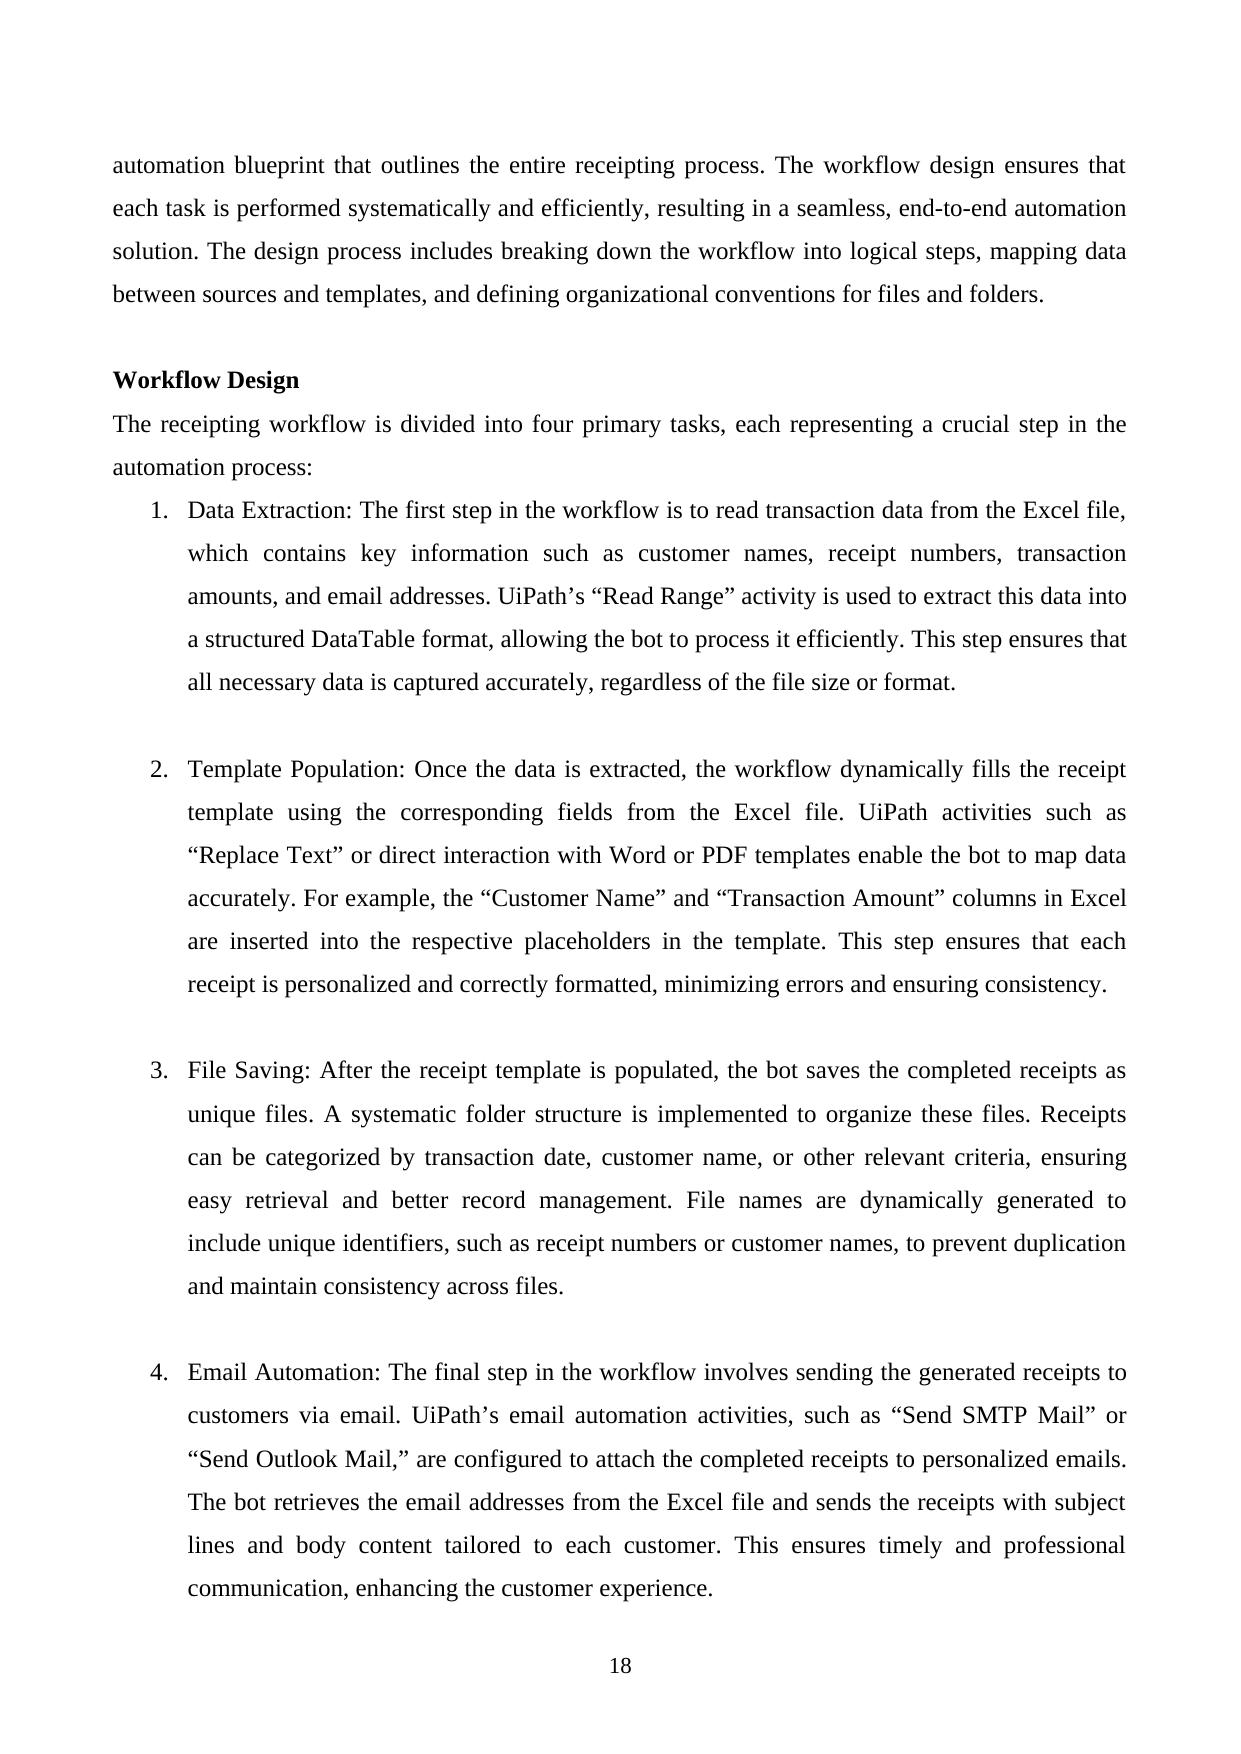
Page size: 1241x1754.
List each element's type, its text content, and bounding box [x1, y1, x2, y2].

list Data Extraction: The first step in the workflow is to read transaction data from the Excel file, which contains key information such as customer names, receipt numbers, transaction amounts, and email addresses. UiPath’s “Read Range” activity is used to extract this data into a structured DataTable format, allowing the bot to process it efficiently. This step ensures that all necessary data is captured accurately, regardless of the file size or format. [150, 495, 1128, 696]
list File Saving: After the receipt template is populated, the bot saves the completed receipts as unique files. A systematic folder structure is implemented to organize these files. Receipts can be categorized by transaction date, customer name, or other relevant criteria, ensuring easy retrieval and better record management. File names are dynamically generated to include unique identifiers, such as receipt numbers or customer names, to prevent duplication and maintain consistency across files. [150, 1056, 1128, 1300]
list Template Population: Once the data is extracted, the workflow dynamically fills the receipt template using the corresponding fields from the Excel file. UiPath activities such as “Replace Text” or direct interaction with Word or PDF templates enable the bot to map data accurately. For example, the “Customer Name” and “Transaction Amount” columns in Excel are inserted into the respective placeholders in the template. This step ensures that each receipt is personalized and correctly formatted, minimizing errors and ensuring consistency. [150, 754, 1128, 998]
text Workflow Design [112, 366, 1128, 394]
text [112, 150, 1128, 308]
text The receipting workflow is divided into four primary tasks, each representing a crucial step in the automation process: [112, 409, 1128, 481]
list Email Automation: The final step in the workflow involves sending the generated receipts to customers via email. UiPath’s email automation activities, such as “Send SMTP Mail” or “Send Outlook Mail,” are configured to attach the completed receipts to personalized emails. The bot retrieves the email addresses from the Excel file and sends the receipts with subject lines and body content tailored to each customer. This ensures timely and professional communication, enhancing the customer experience. [150, 1357, 1128, 1602]
